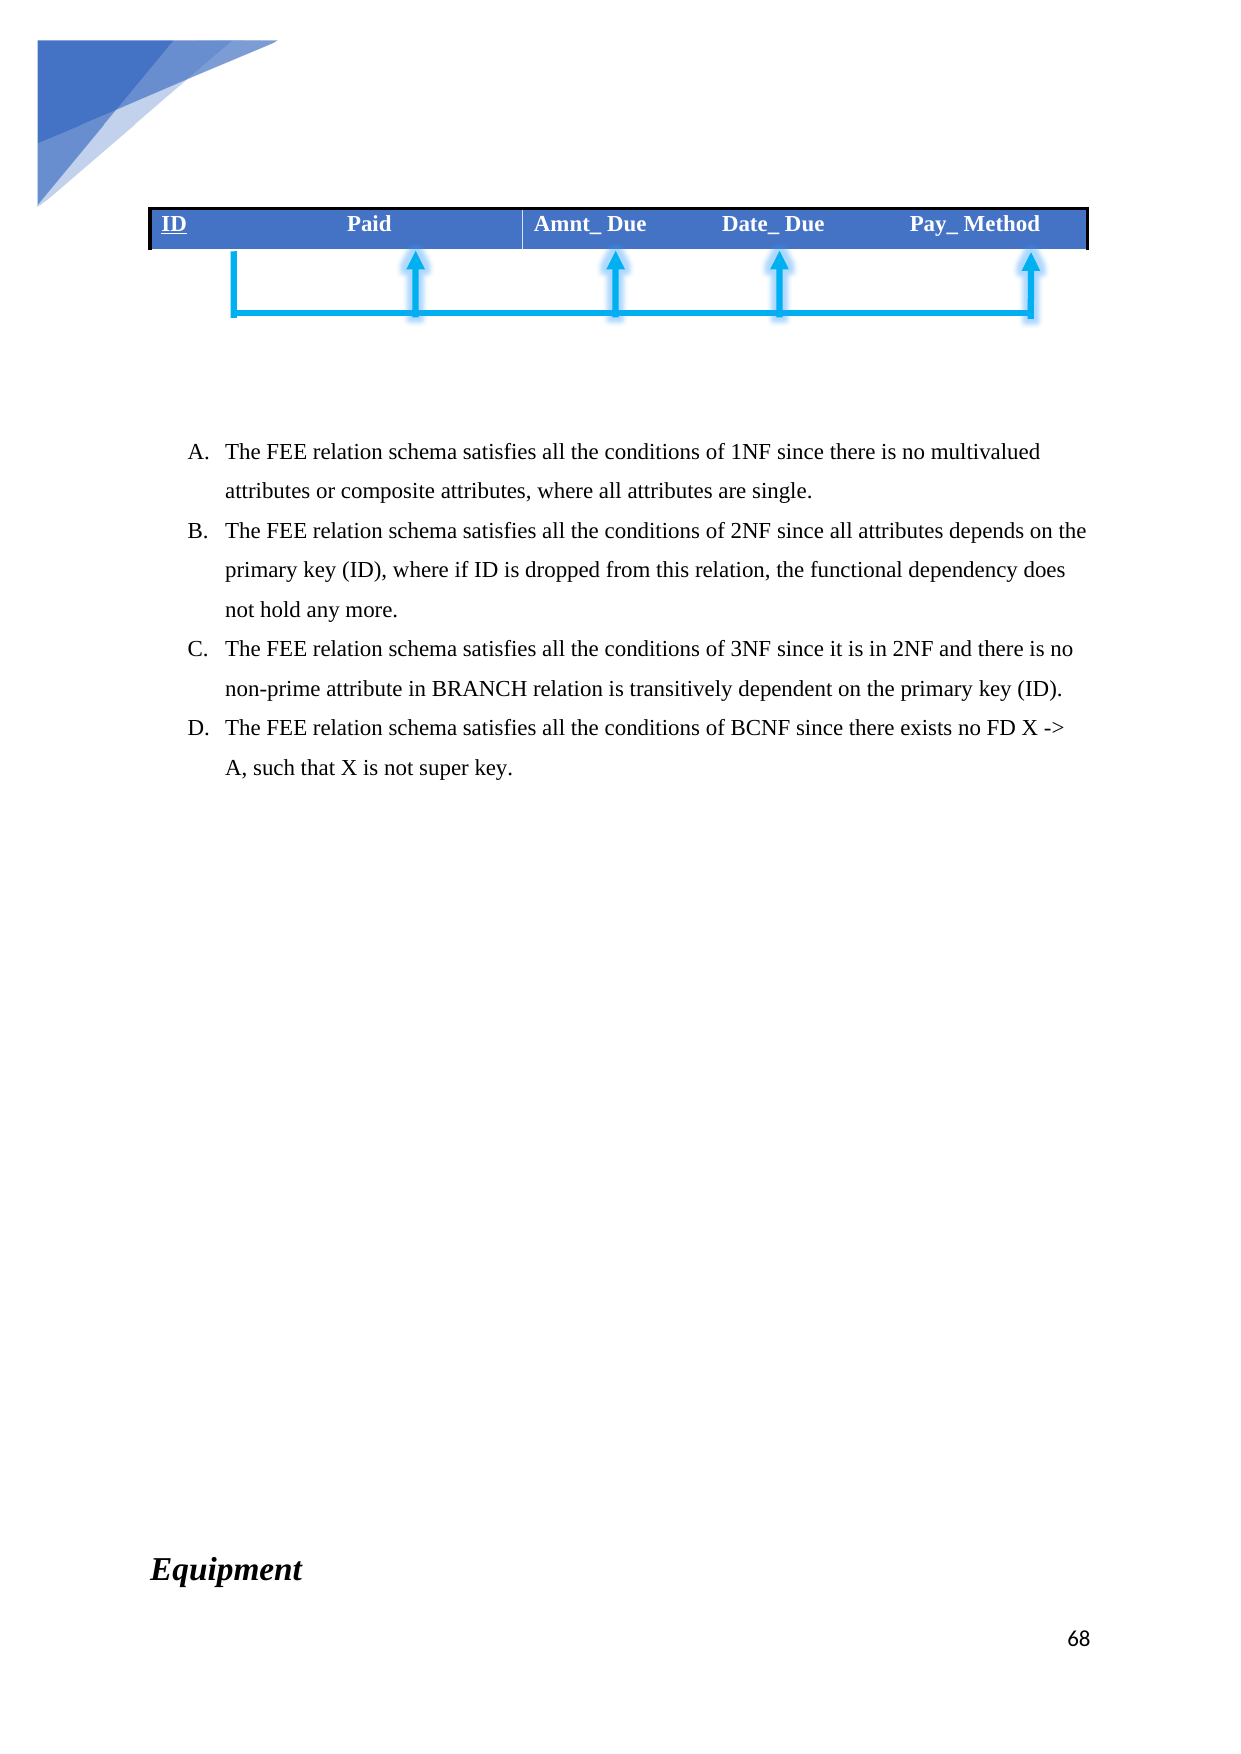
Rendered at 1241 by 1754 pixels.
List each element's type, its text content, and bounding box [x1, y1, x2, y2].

list The FEE relation schema satisfies all the conditions of 2NF since all attributes depends on the primary key (ID), where if ID is dropped from this relation, the functional dependency does not hold any more. [187, 517, 1090, 622]
picture [37, 40, 279, 209]
table_header Paid [336, 210, 522, 249]
list The FEE relation schema satisfies all the conditions of BCNF since there exists no FD X -> A, such that X is not super key. [187, 714, 1090, 780]
table_header Date_ Due [711, 210, 898, 249]
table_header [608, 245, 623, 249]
text Equipment [150, 1549, 1090, 1587]
table_header Amnt_ Due [523, 210, 711, 249]
table_header Pay_ Method [898, 210, 1086, 249]
list The FEE relation schema satisfies all the conditions of 3NF since it is in 2NF and there is no non-prime attribute in BRANCH relation is transitively dependent on the primary key (ID). [187, 635, 1090, 701]
list The FEE relation schema satisfies all the conditions of 1NF since there is no multivalued attributes or composite attributes, where all attributes are single. [187, 438, 1090, 503]
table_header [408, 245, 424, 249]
table_header ID [152, 210, 336, 249]
